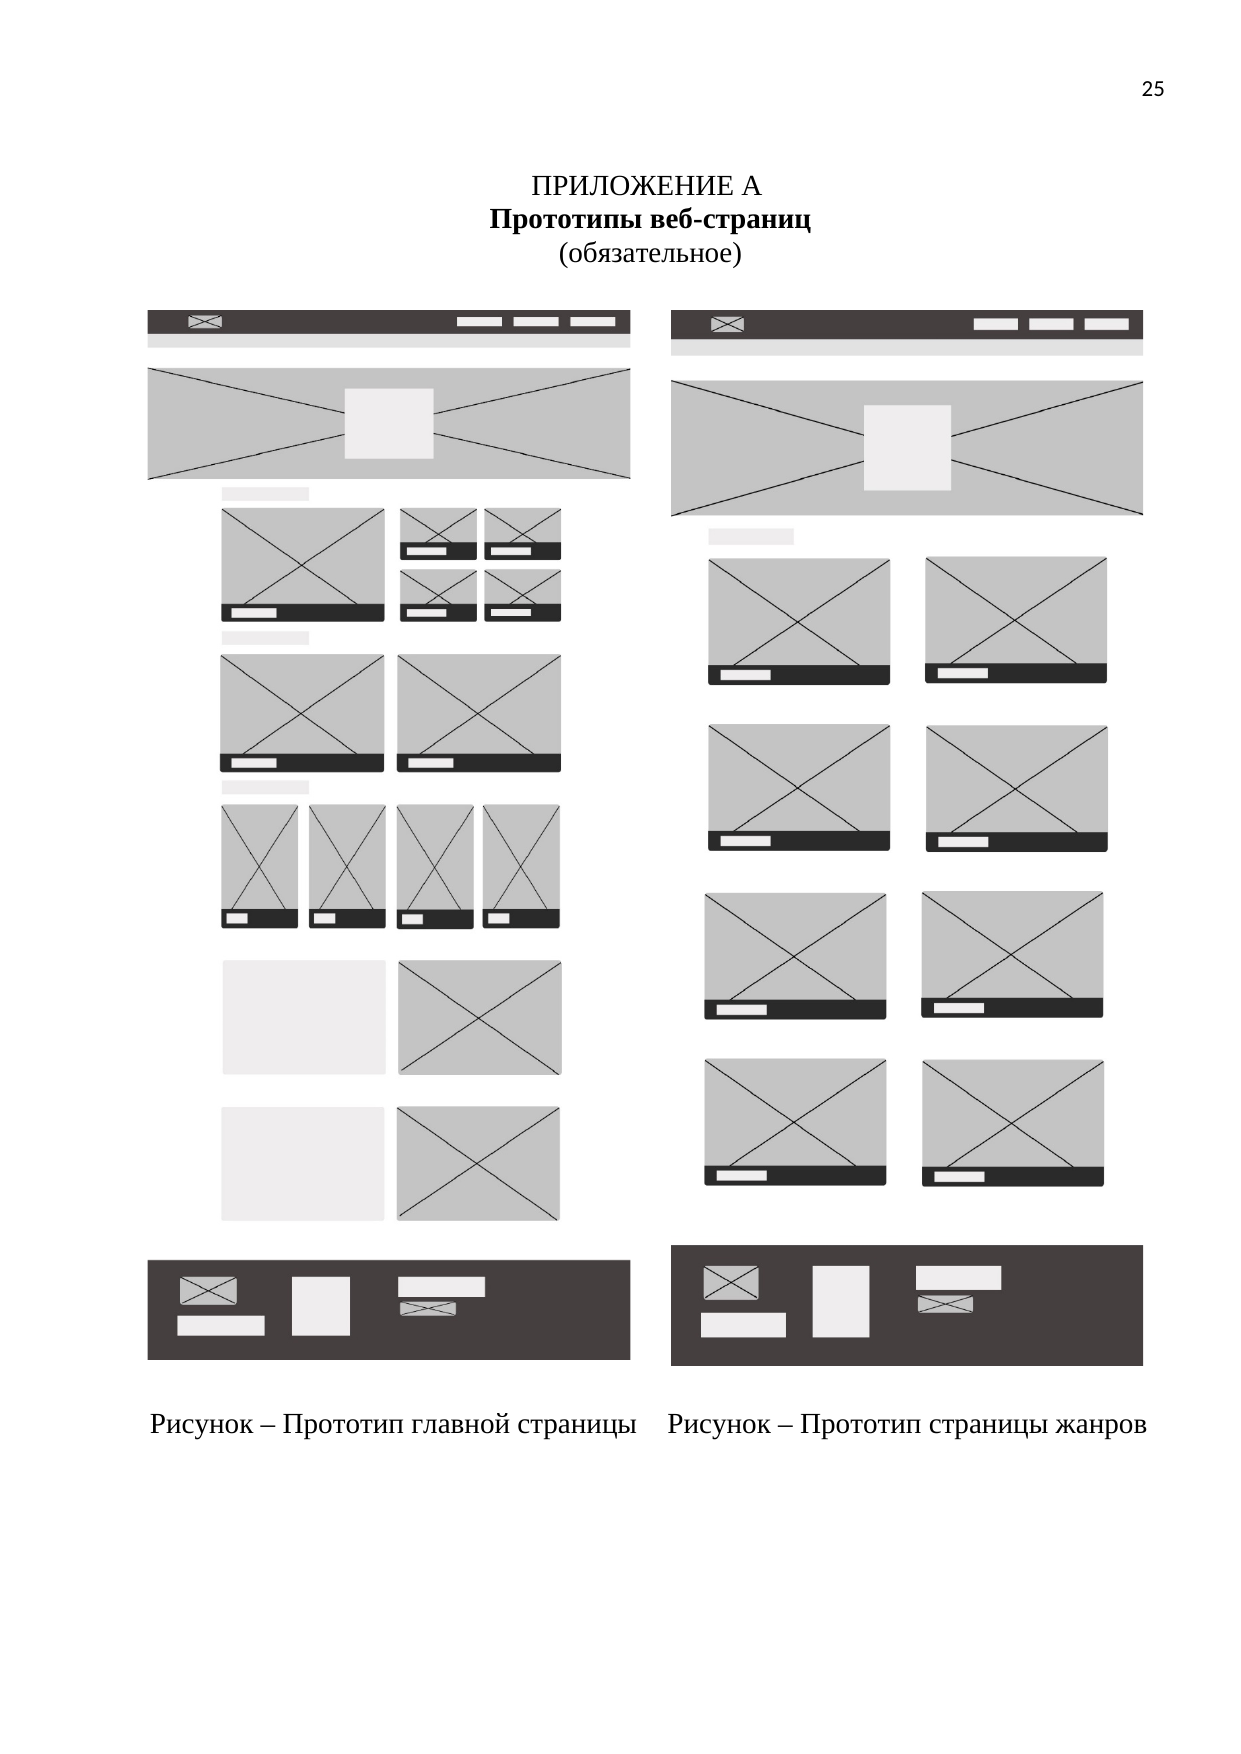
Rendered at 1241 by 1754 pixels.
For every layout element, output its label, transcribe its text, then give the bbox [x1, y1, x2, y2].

picture [671, 310, 1144, 1366]
table_header [651, 310, 1164, 1380]
text (обязательное) [136, 235, 1164, 269]
picture [147, 310, 631, 1360]
table_cell Рисунок – Прототип главной страницы [137, 1381, 650, 1469]
text ПРИЛОЖЕНИЕ А Прототипы веб-страниц [136, 168, 1164, 235]
table_header [137, 310, 650, 1380]
table_cell Рисунок – Прототип страницы жанров [651, 1381, 1164, 1469]
